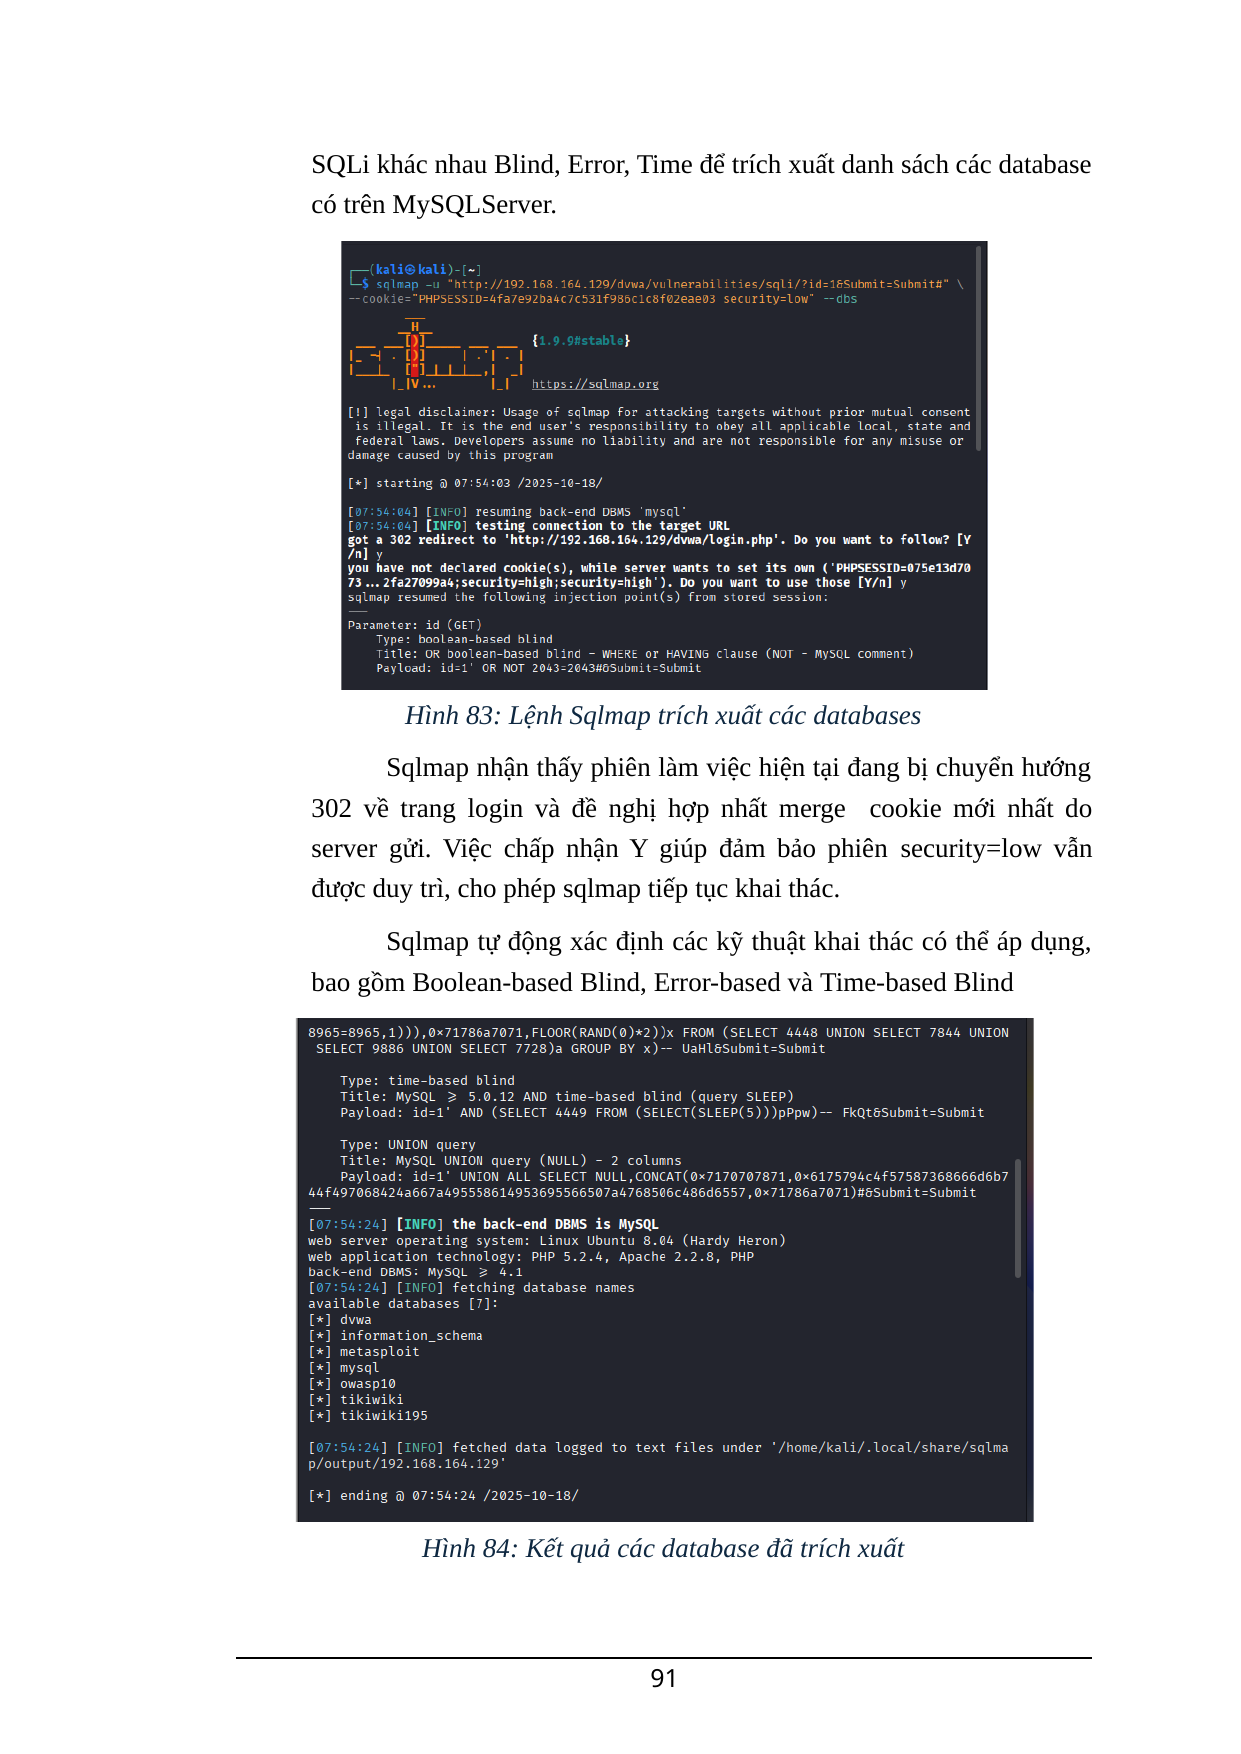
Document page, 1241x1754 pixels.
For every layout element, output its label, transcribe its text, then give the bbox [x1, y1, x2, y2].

text Sqlmap nhận thấy phiên làm việc hiện tại đang bị chuyển hướng 302 về trang login và đề nghị hợp nhất merge cookie mới nhất do server gửi. Việc chấp nhận Y giúp đảm bảo phiên security=low vẫn được duy trì, cho phép sqlmap tiếp tục khai thác. [311, 751, 1092, 904]
picture [341, 241, 988, 690]
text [311, 148, 1092, 219]
picture [295, 1018, 1034, 1522]
text Sqlmap tự động xác định các kỹ thuật khai thác có thể áp dụng, bao gồm Boolean-based Blind, Error-based và Time-based Blind [311, 926, 1092, 997]
